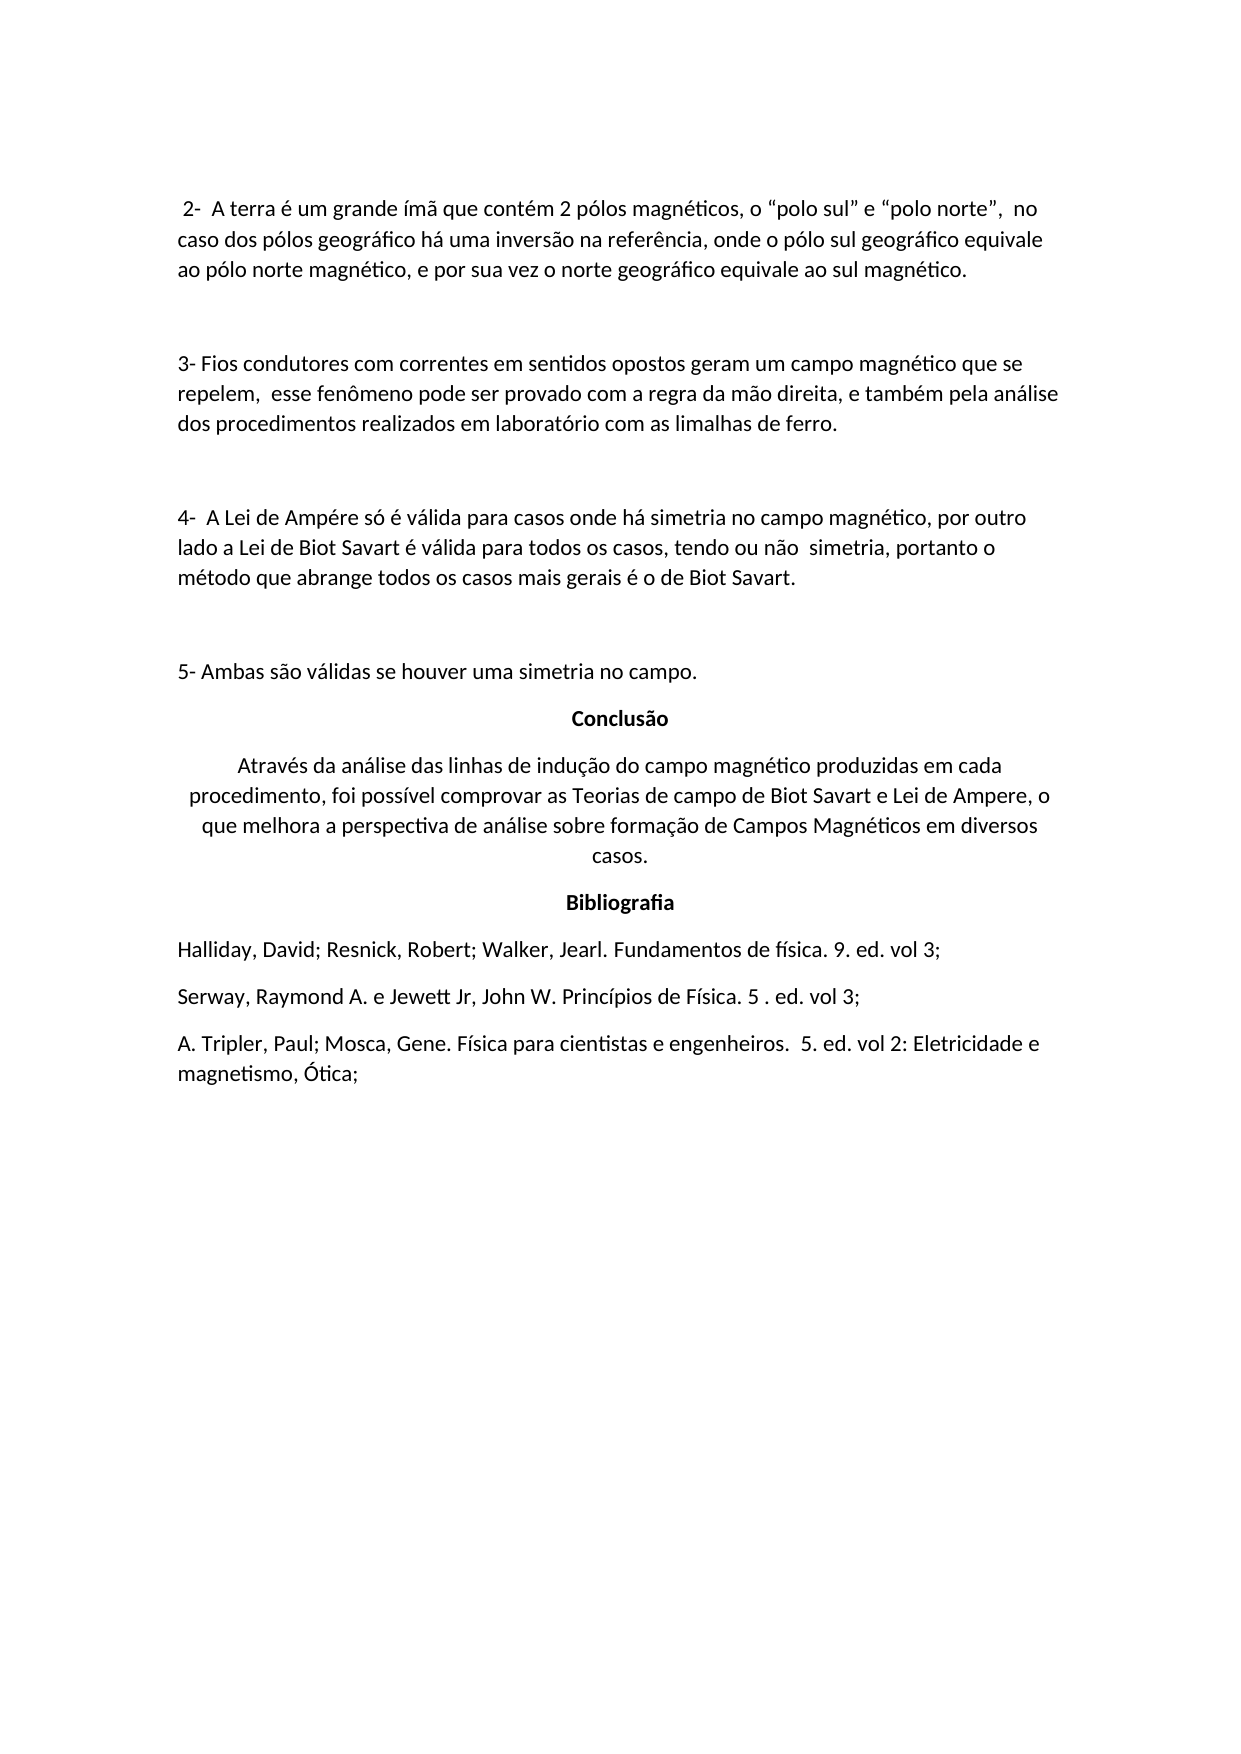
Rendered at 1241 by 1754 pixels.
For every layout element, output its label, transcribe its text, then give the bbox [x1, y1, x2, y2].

text A. Tripler, Paul; Mosca, Gene. Física para cientistas e engenheiros. 5. ed. vol 2: Eletricidade e magnetismo, Ótica; [177, 1029, 1063, 1087]
text Bibliografia [177, 888, 1063, 916]
text 5- Ambas são válidas se houver uma simetria no campo. [177, 657, 1063, 685]
text Através da análise das linhas de indução do campo magnético produzidas em cada procedimento, foi possível comprovar as Teorias de campo de Biot Savart e Lei de Ampere, o que melhora a perspectiva de análise sobre formação de Campos Magnéticos em diversos casos. [177, 751, 1063, 869]
text 3- Fios condutores com correntes em sentidos opostos geram um campo magnético que se repelem, esse fenômeno pode ser provado com a regra da mão direita, e também pela análise dos procedimentos realizados em laboratório com as limalhas de ferro. [177, 349, 1063, 437]
text Conclusão [177, 704, 1063, 732]
text 4- A Lei de Ampére só é válida para casos onde há simetria no campo magnético, por outro lado a Lei de Biot Savart é válida para todos os casos, tendo ou não simetria, portanto o método que abrange todos os casos mais gerais é o de Biot Savart. [177, 503, 1063, 591]
text 2- A terra é um grande ímã que contém 2 pólos magnéticos, o “polo sul” e “polo norte”, no caso dos pólos geográfico há uma inversão na referência, onde o pólo sul geográfico equivale ao pólo norte magnético, e por sua vez o norte geográfico equivale ao sul magnético. [177, 194, 1063, 283]
text Serway, Raymond A. e Jewett Jr, John W. Princípios de Física. 5 . ed. vol 3; [177, 982, 1063, 1010]
text Halliday, David; Resnick, Robert; Walker, Jearl. Fundamentos de física. 9. ed. vol 3; [177, 935, 1063, 963]
